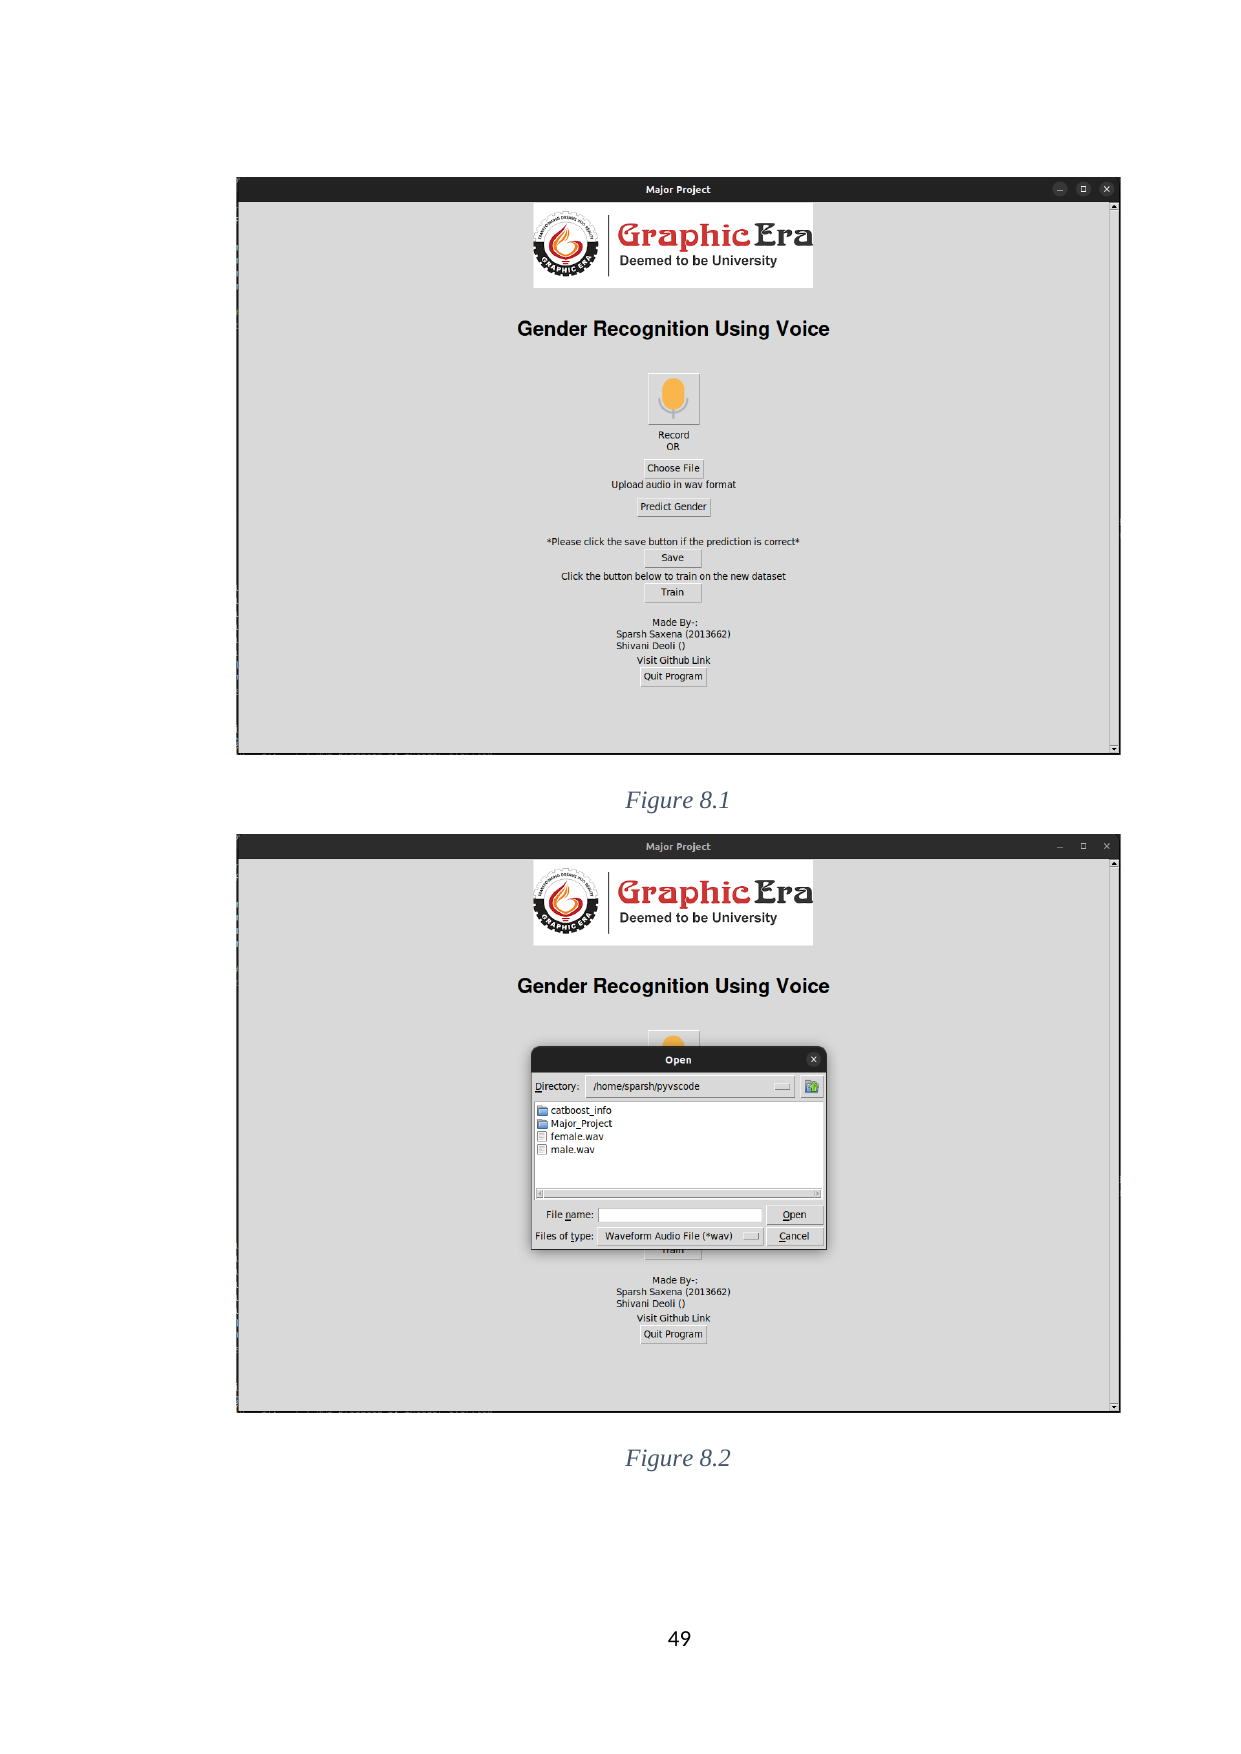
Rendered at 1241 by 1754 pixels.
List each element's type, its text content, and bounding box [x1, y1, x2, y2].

picture [236, 177, 1121, 755]
text Figure 8.2 [236, 1443, 1122, 1472]
picture [236, 834, 1121, 1413]
text Figure 8.1 [236, 785, 1122, 814]
